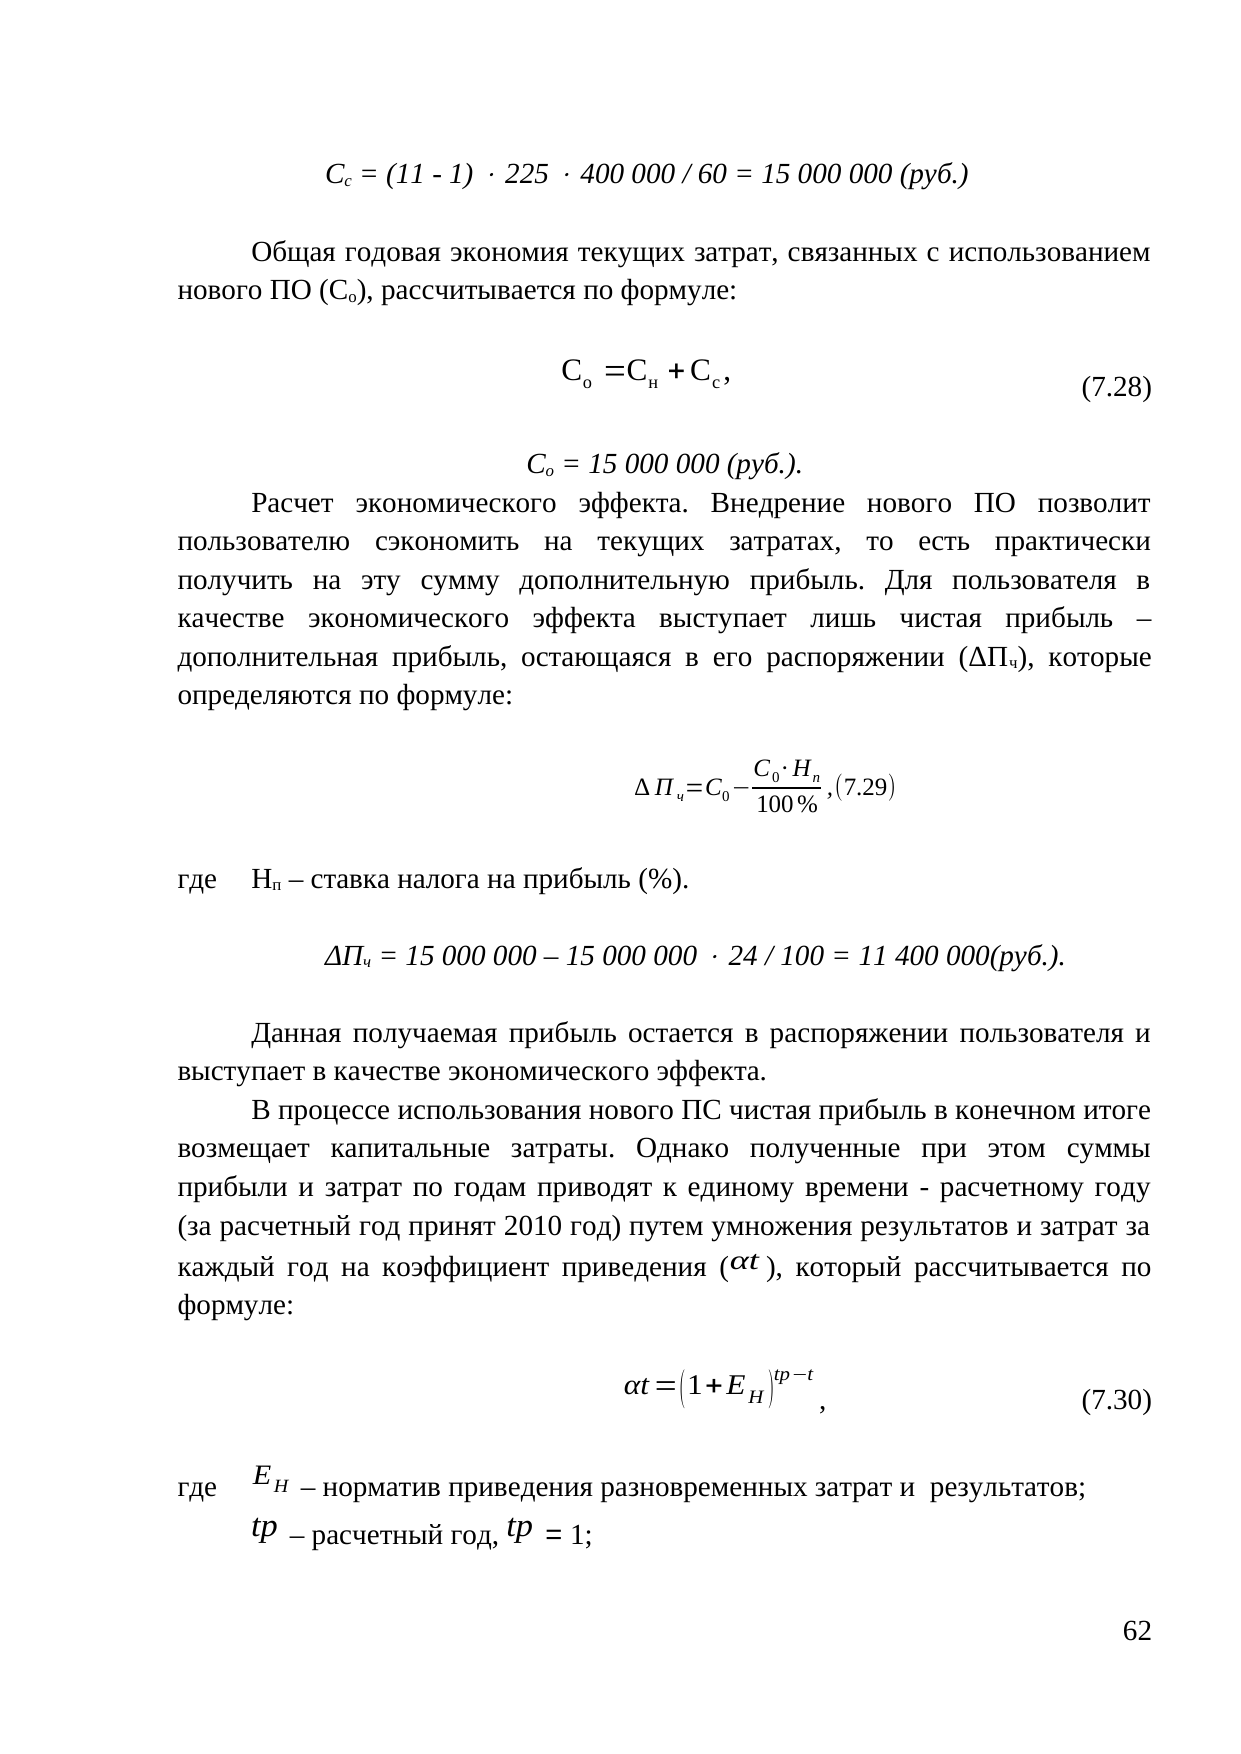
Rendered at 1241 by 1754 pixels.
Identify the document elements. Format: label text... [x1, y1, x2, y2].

text Расчет экономического эффекта. Внедрение нового ПО позволит пользователю сэкономить на текущих затратах, то есть практически получить на эту сумму дополнительную прибыль. Для пользователя в качестве экономического эффекта выступает лишь чистая прибыль – дополнительная прибыль, остающаяся в его распоряжении (ΔПч), которые определяются по формуле: [177, 485, 1152, 711]
text Со = 15 000 000 (руб.). [177, 446, 1152, 480]
text Общая годовая экономия текущих затрат, связанных с использованием нового ПО (Со), рассчитывается по формуле: [177, 234, 1152, 306]
text где Нп – ставка налога на прибыль (%). [177, 861, 1152, 894]
text , (7.30) [177, 1364, 1152, 1416]
text ΔПч = 15 000 000 – 15 000 000 24 / 100 = 11 400 000(руб.). [251, 938, 1152, 971]
text (7.28) [251, 349, 1152, 403]
text Сс = (11 - 1) 225 400 000 / 60 = 15 000 000 (руб.) [251, 157, 1152, 190]
text – расчетный год, 1; [177, 1508, 1152, 1553]
text где – норматив приведения разновременных затрат и результатов; [177, 1459, 1152, 1503]
text Данная получаемая прибыль остается в распоряжении пользователя и выступает в качестве экономического эффекта. [177, 1015, 1152, 1087]
text В процессе использования нового ПС чистая прибыль в конечном итоге возмещает капитальные затраты. Однако полученные при этом суммы прибыли и затрат по годам приводят к единому времени - расчетному году (за расчетный год принят 2010 год) путем умножения результатов и затрат за каждый год на коэффициент приведения (), который рассчитывается по формуле: [177, 1092, 1152, 1321]
